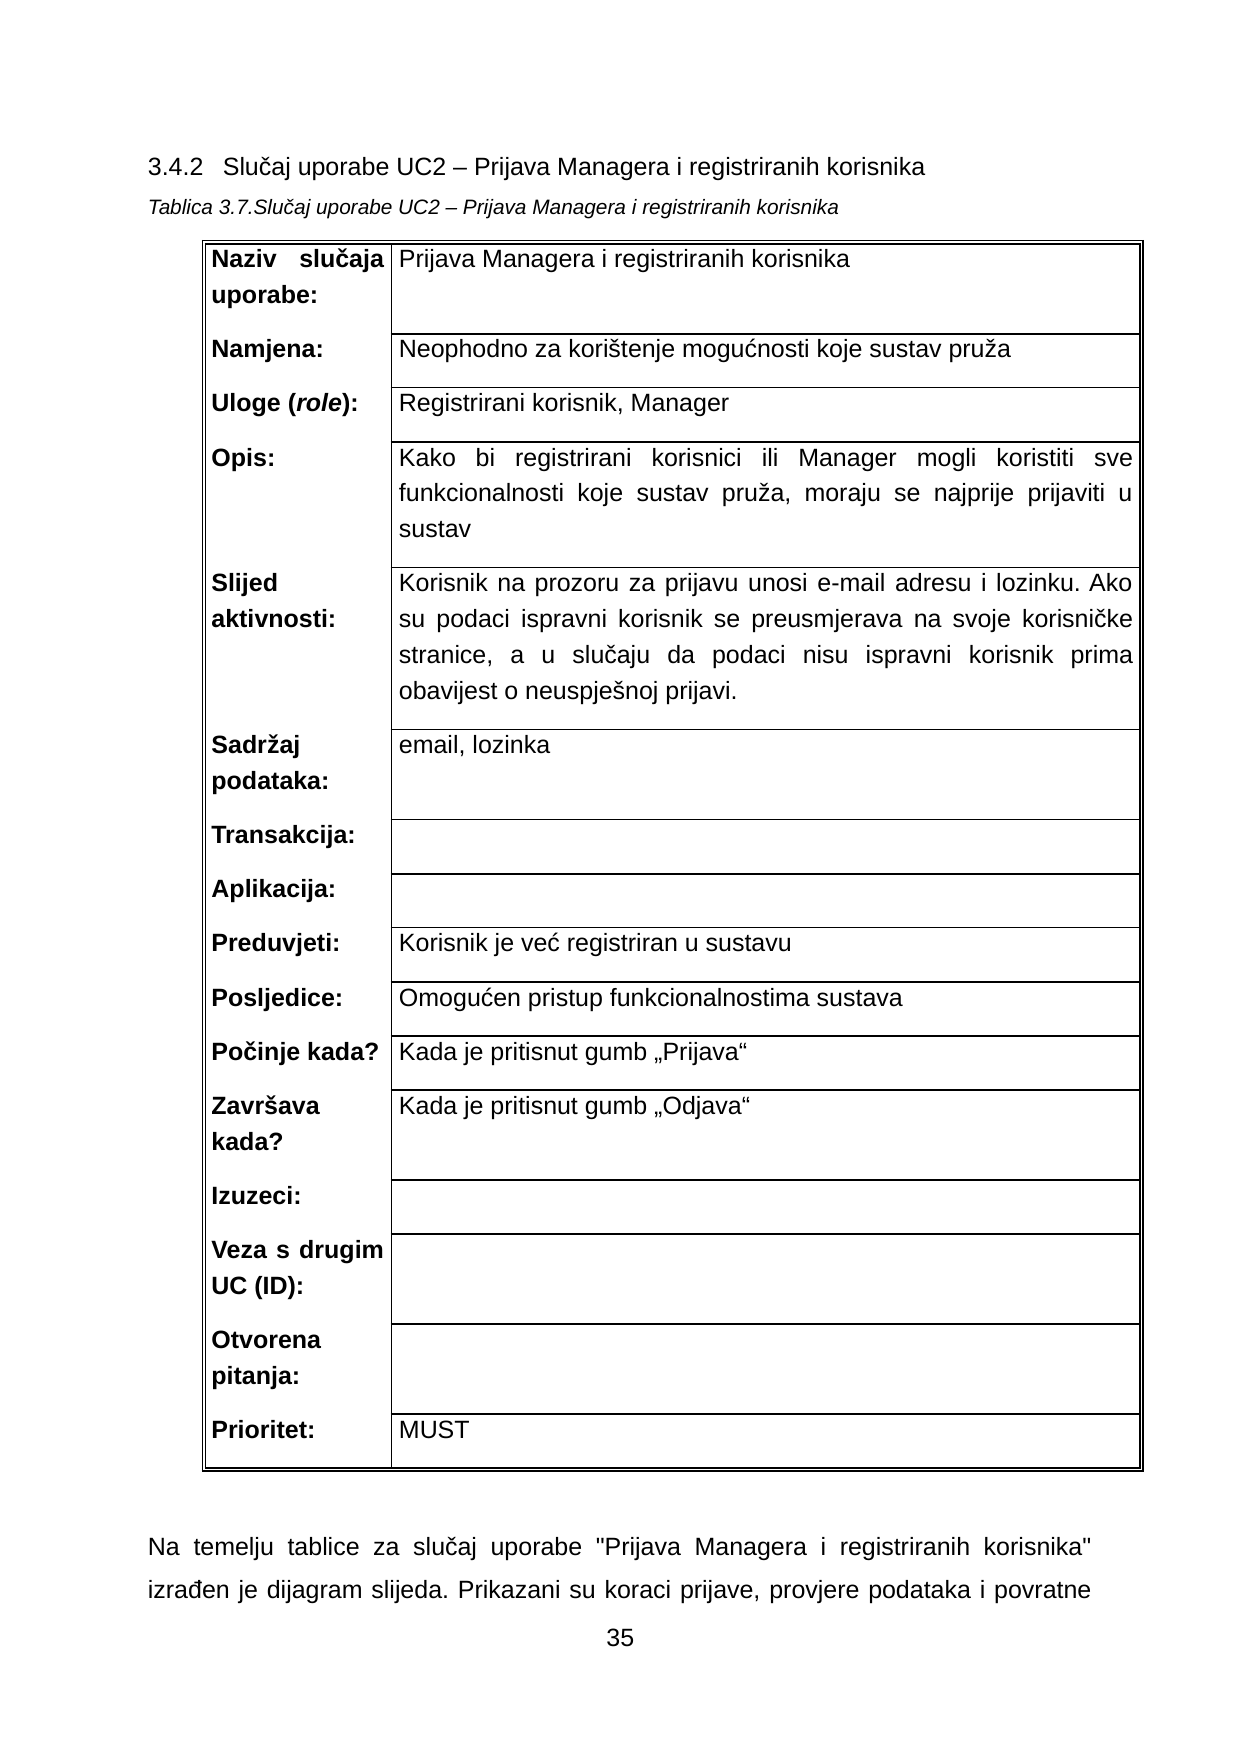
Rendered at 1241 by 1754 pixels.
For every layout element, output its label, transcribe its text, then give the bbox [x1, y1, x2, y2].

table_cell Registrirani korisnik, Manager [392, 388, 1139, 441]
table_cell Kada je pritisnut gumb „Odjava“ [392, 1091, 1139, 1179]
table_header Naziv slučaja uporabe: [206, 245, 391, 333]
table_cell Počinje kada? [206, 1035, 391, 1089]
table_cell Završava kada? [206, 1089, 391, 1179]
table_cell Opis: [206, 441, 391, 567]
table_cell Prioritet: [206, 1413, 391, 1467]
table_cell [392, 820, 1139, 873]
table_cell [392, 875, 1139, 927]
subtitle Slučaj uporabe UC2 – Prijava Managera i registriranih korisnika [148, 152, 1093, 181]
table_cell Korisnik na prozoru za prijavu unosi e-mail adresu i lozinku. Ako su podaci ispravni korisnik se preusmjerava na svoje korisničke stranice, a u slučaju da podaci nisu ispravni korisnik prima obavijest o neuspješnoj prijavi. [392, 568, 1139, 729]
table_cell Kada je pritisnut gumb „Prijava“ [392, 1037, 1139, 1089]
table_cell Sadržaj podataka: [206, 729, 391, 819]
table_cell Kako bi registrirani korisnici ili Manager mogli koristiti sve funkcionalnosti koje sustav pruža, moraju se najprije prijaviti u sustav [392, 443, 1139, 567]
table_cell Neophodno za korištenje mogućnosti koje sustav pruža [392, 335, 1139, 387]
table_cell MUST [392, 1415, 1139, 1467]
table_cell [392, 1181, 1139, 1233]
table_cell Omogućen pristup funkcionalnostima sustava [392, 983, 1139, 1035]
table_cell Otvorena pitanja: [206, 1323, 391, 1413]
table_cell [392, 1235, 1139, 1323]
table_cell Namjena: [206, 333, 391, 387]
table_cell [392, 1325, 1139, 1413]
table_cell Uloge (role): [206, 387, 391, 441]
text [148, 1532, 1093, 1603]
table_cell Preduvjeti: [206, 927, 391, 981]
table_header Prijava Managera i registriranih korisnika [392, 245, 1139, 333]
table_cell email, lozinka [392, 730, 1139, 819]
table_cell Veza s drugim UC (ID): [206, 1233, 391, 1323]
table_cell Izuzeci: [206, 1179, 391, 1233]
table_cell Slijed aktivnosti: [206, 567, 391, 729]
table_cell Aplikacija: [206, 873, 391, 927]
table_cell Transakcija: [206, 819, 391, 873]
table_cell Korisnik je već registriran u sustavu [392, 928, 1139, 981]
table_cell Posljedice: [206, 981, 391, 1035]
